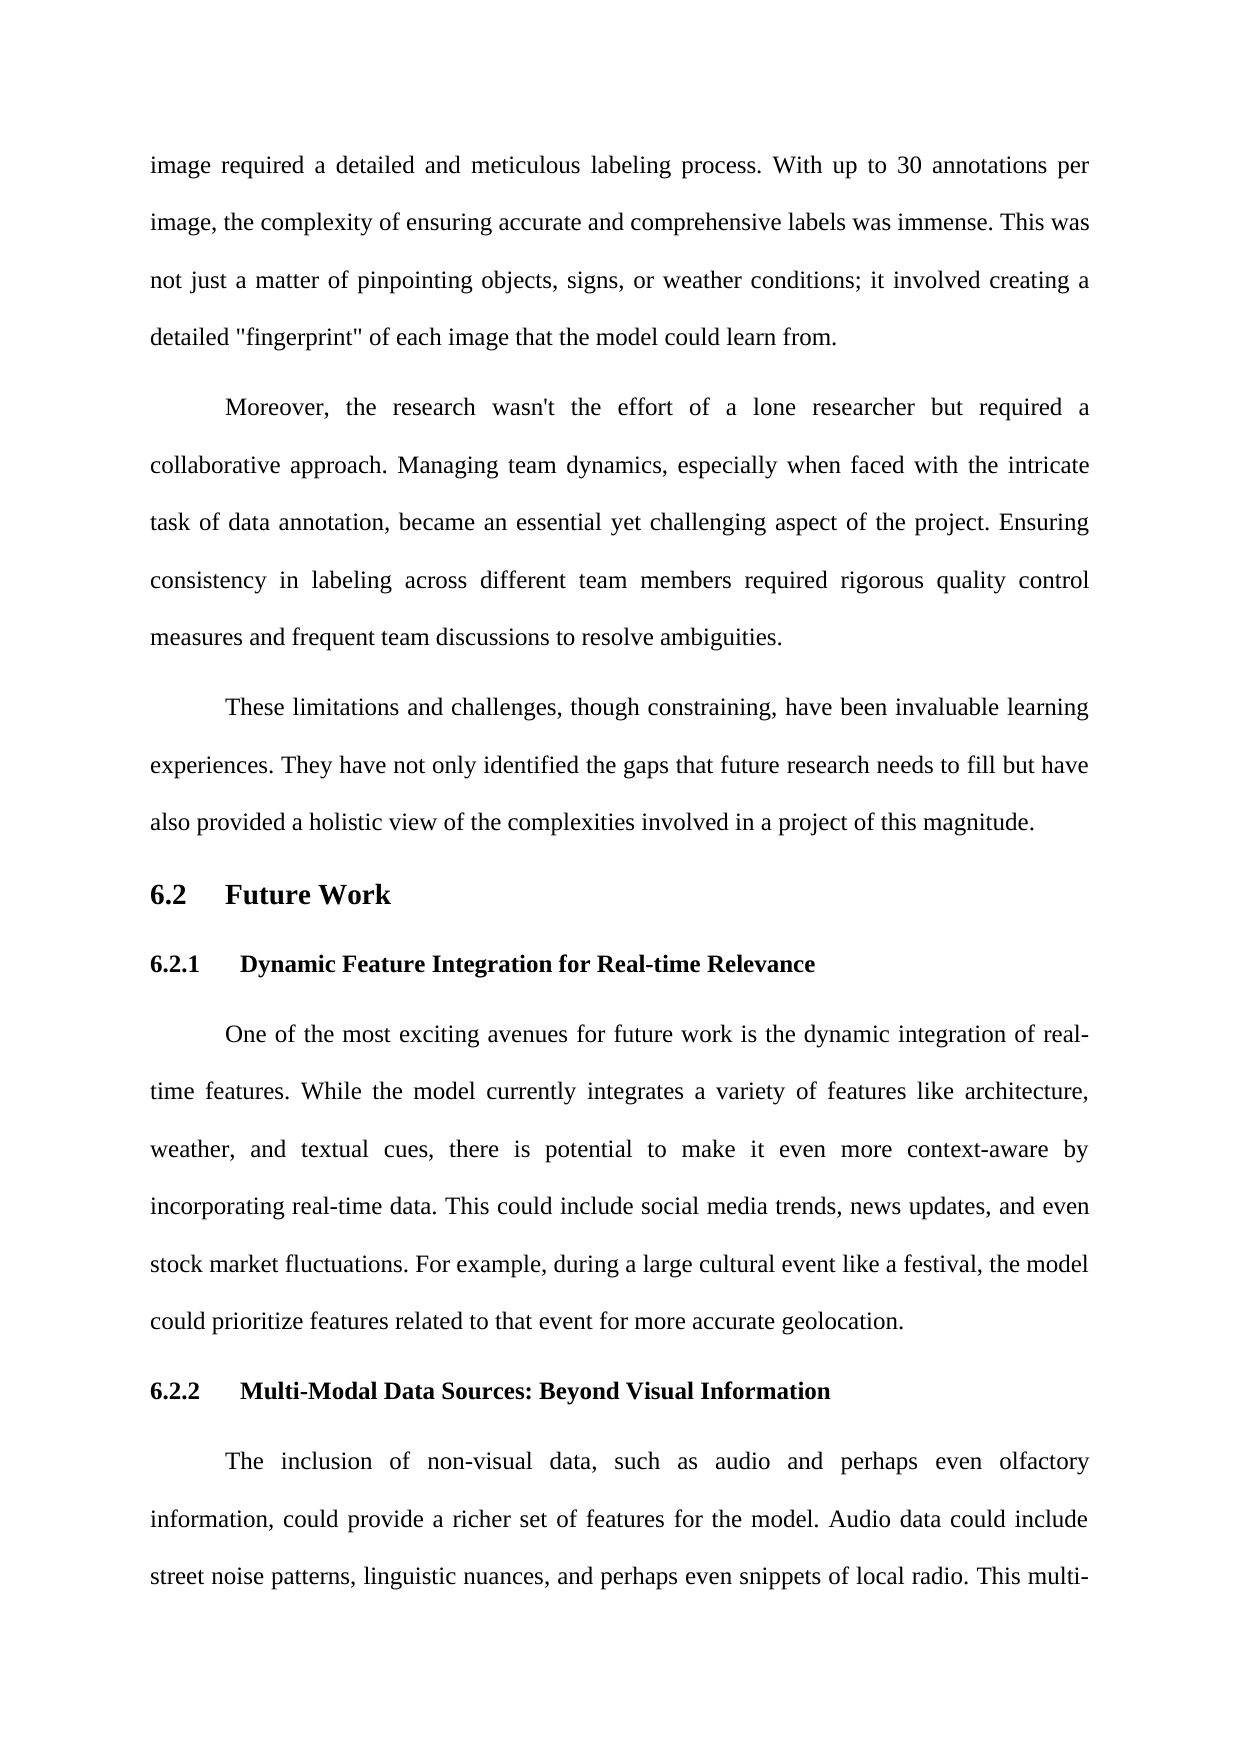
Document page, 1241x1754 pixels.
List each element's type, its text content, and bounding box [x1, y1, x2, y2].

subtitle Multi-Modal Data Sources: Beyond Visual Information [150, 1376, 1090, 1405]
subtitle Future Work [150, 877, 1090, 911]
text Moreover, the research wasn't the effort of a lone researcher but required a collaborative approach. Managing team dynamics, especially when faced with the intricate task of data annotation, became an essential yet challenging aspect of the project. Ensuring consistency in labeling across different team members required rigorous quality control measures and frequent team discussions to resolve ambiguities. [150, 392, 1090, 651]
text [150, 150, 1090, 351]
subtitle Dynamic Feature Integration for Real-time Relevance [150, 949, 1090, 977]
text One of the most exciting avenues for future work is the dynamic integration of real-time features. While the model currently integrates a variety of features like architecture, weather, and textual cues, there is potential to make it even more context-aware by incorporating real-time data. This could include social media trends, news updates, and even stock market fluctuations. For example, during a large cultural event like a festival, the model could prioritize features related to that event for more accurate geolocation. [150, 1019, 1090, 1335]
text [150, 1446, 1090, 1590]
text These limitations and challenges, though constraining, have been invaluable learning experiences. They have not only identified the gaps that future research needs to fill but have also provided a holistic view of the complexities involved in a project of this magnitude. [150, 692, 1090, 836]
